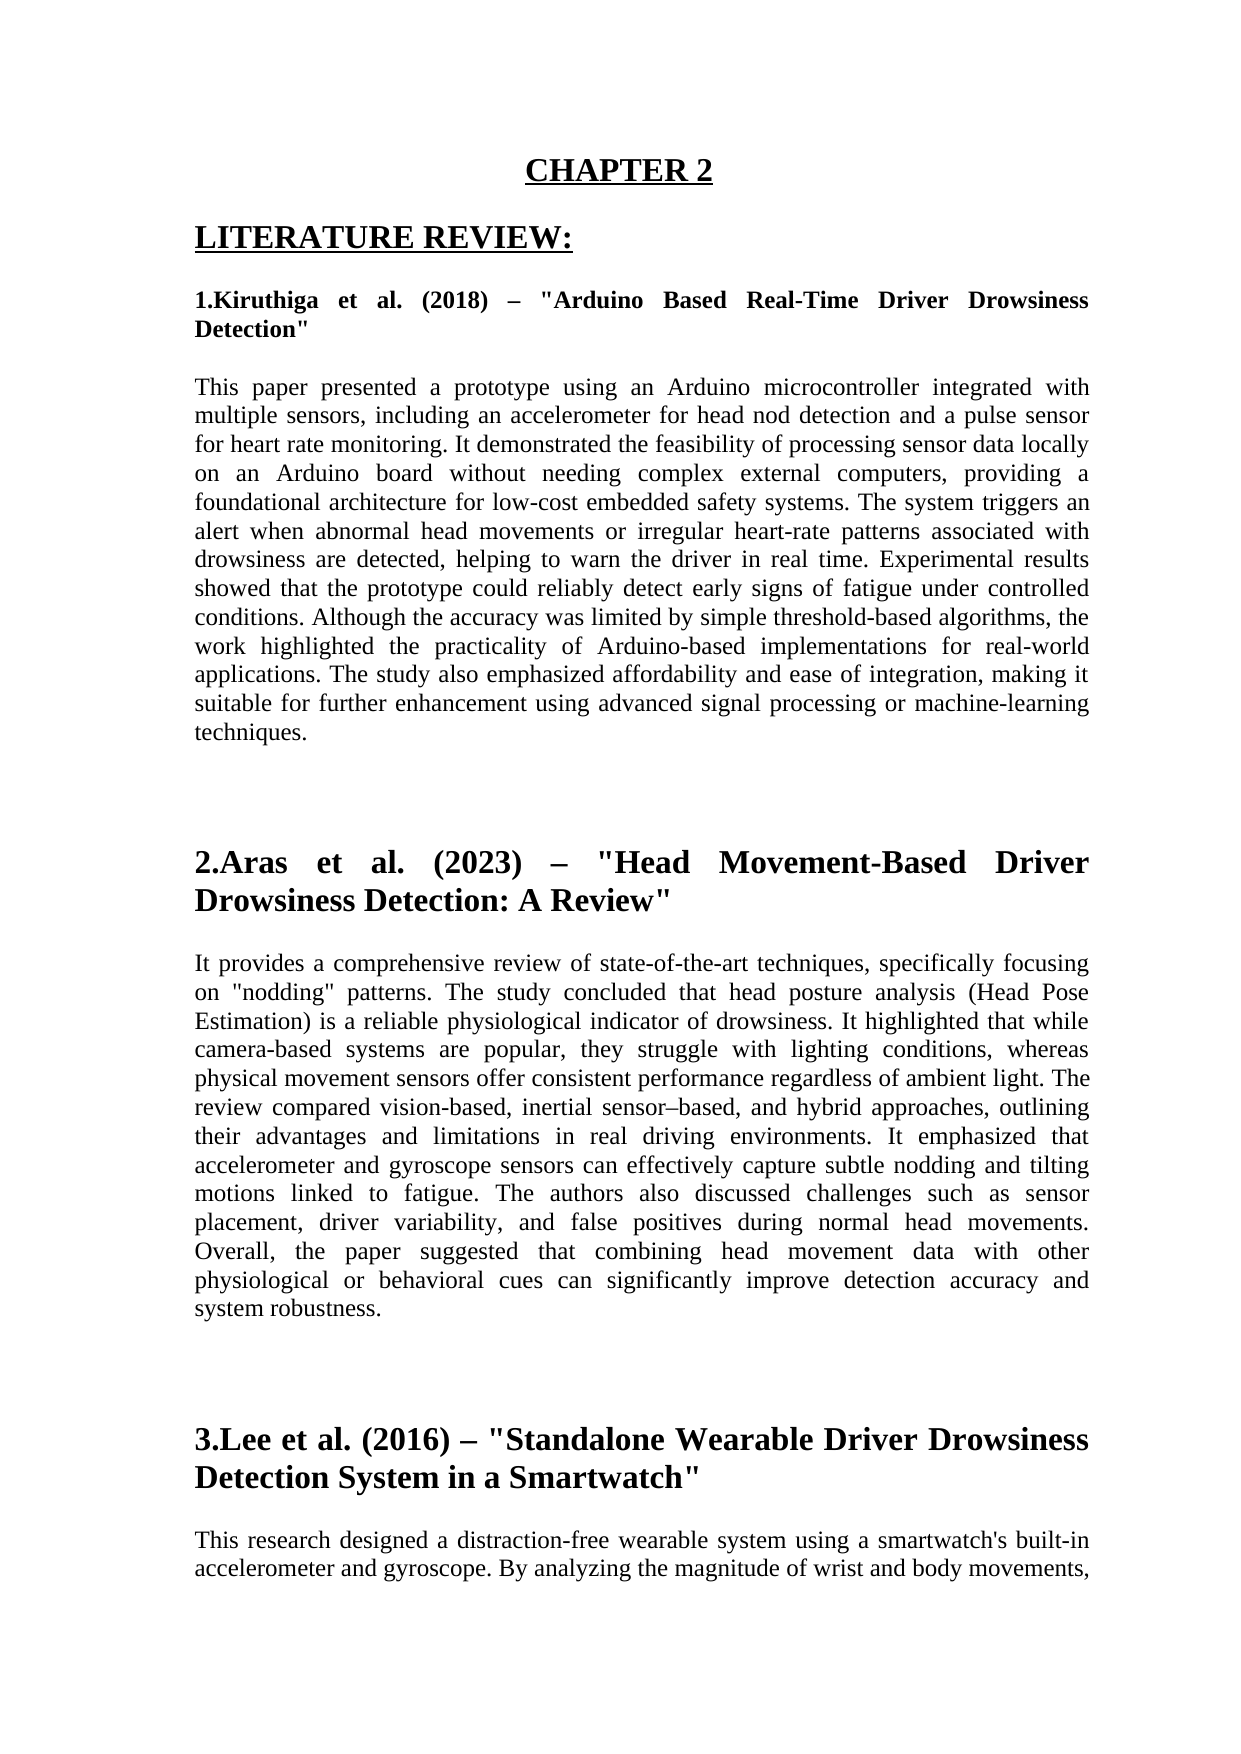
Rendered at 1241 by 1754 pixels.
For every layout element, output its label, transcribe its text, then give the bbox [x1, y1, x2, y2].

list CHAPTER 2 [457, 150, 1090, 188]
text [194, 1525, 1090, 1582]
text 1.Kiruthiga et al. (2018) – "Arduino Based Real-Time Driver Drowsiness Detection" [194, 285, 1090, 342]
text It provides a comprehensive review of state-of-the-art techniques, specifically focusing on "nodding" patterns. The study concluded that head posture analysis (Head Pose Estimation) is a reliable physiological indicator of drowsiness. It highlighted that while camera-based systems are popular, they struggle with lighting conditions, whereas physical movement sensors offer consistent performance regardless of ambient light. The review compared vision-based, inertial sensor–based, and hybrid approaches, outlining their advantages and limitations in real driving environments. It emphasized that accelerometer and gyroscope sensors can effectively capture subtle nodding and tilting motions linked to fatigue. The authors also discussed challenges such as sensor placement, driver variability, and false positives during normal head movements. Overall, the paper suggested that combining head movement data with other physiological or behavioral cues can significantly improve detection accuracy and system robustness. [194, 948, 1090, 1322]
text This paper presented a prototype using an Arduino microcontroller integrated with multiple sensors, including an accelerometer for head nod detection and a pulse sensor for heart rate monitoring. It demonstrated the feasibility of processing sensor data locally on an Arduino board without needing complex external computers, providing a foundational architecture for low-cost embedded safety systems. The system triggers an alert when abnormal head movements or irregular heart-rate patterns associated with drowsiness are detected, helping to warn the driver in real time. Experimental results showed that the prototype could reliably detect early signs of fatigue under controlled conditions. Although the accuracy was limited by simple threshold-based algorithms, the work highlighted the practicality of Arduino-based implementations for real-world applications. The study also emphasized affordability and ease of integration, making it suitable for further enhancement using advanced signal processing or machine-learning techniques. [194, 372, 1090, 746]
text LITERATURE REVIEW: [194, 217, 1090, 256]
text 3.Lee et al. (2016) – "Standalone Wearable Driver Drowsiness Detection System in a Smartwatch" [194, 1419, 1090, 1496]
text 2.Aras et al. (2023) – "Head Movement-Based Driver Drowsiness Detection: A Review" [194, 842, 1090, 919]
